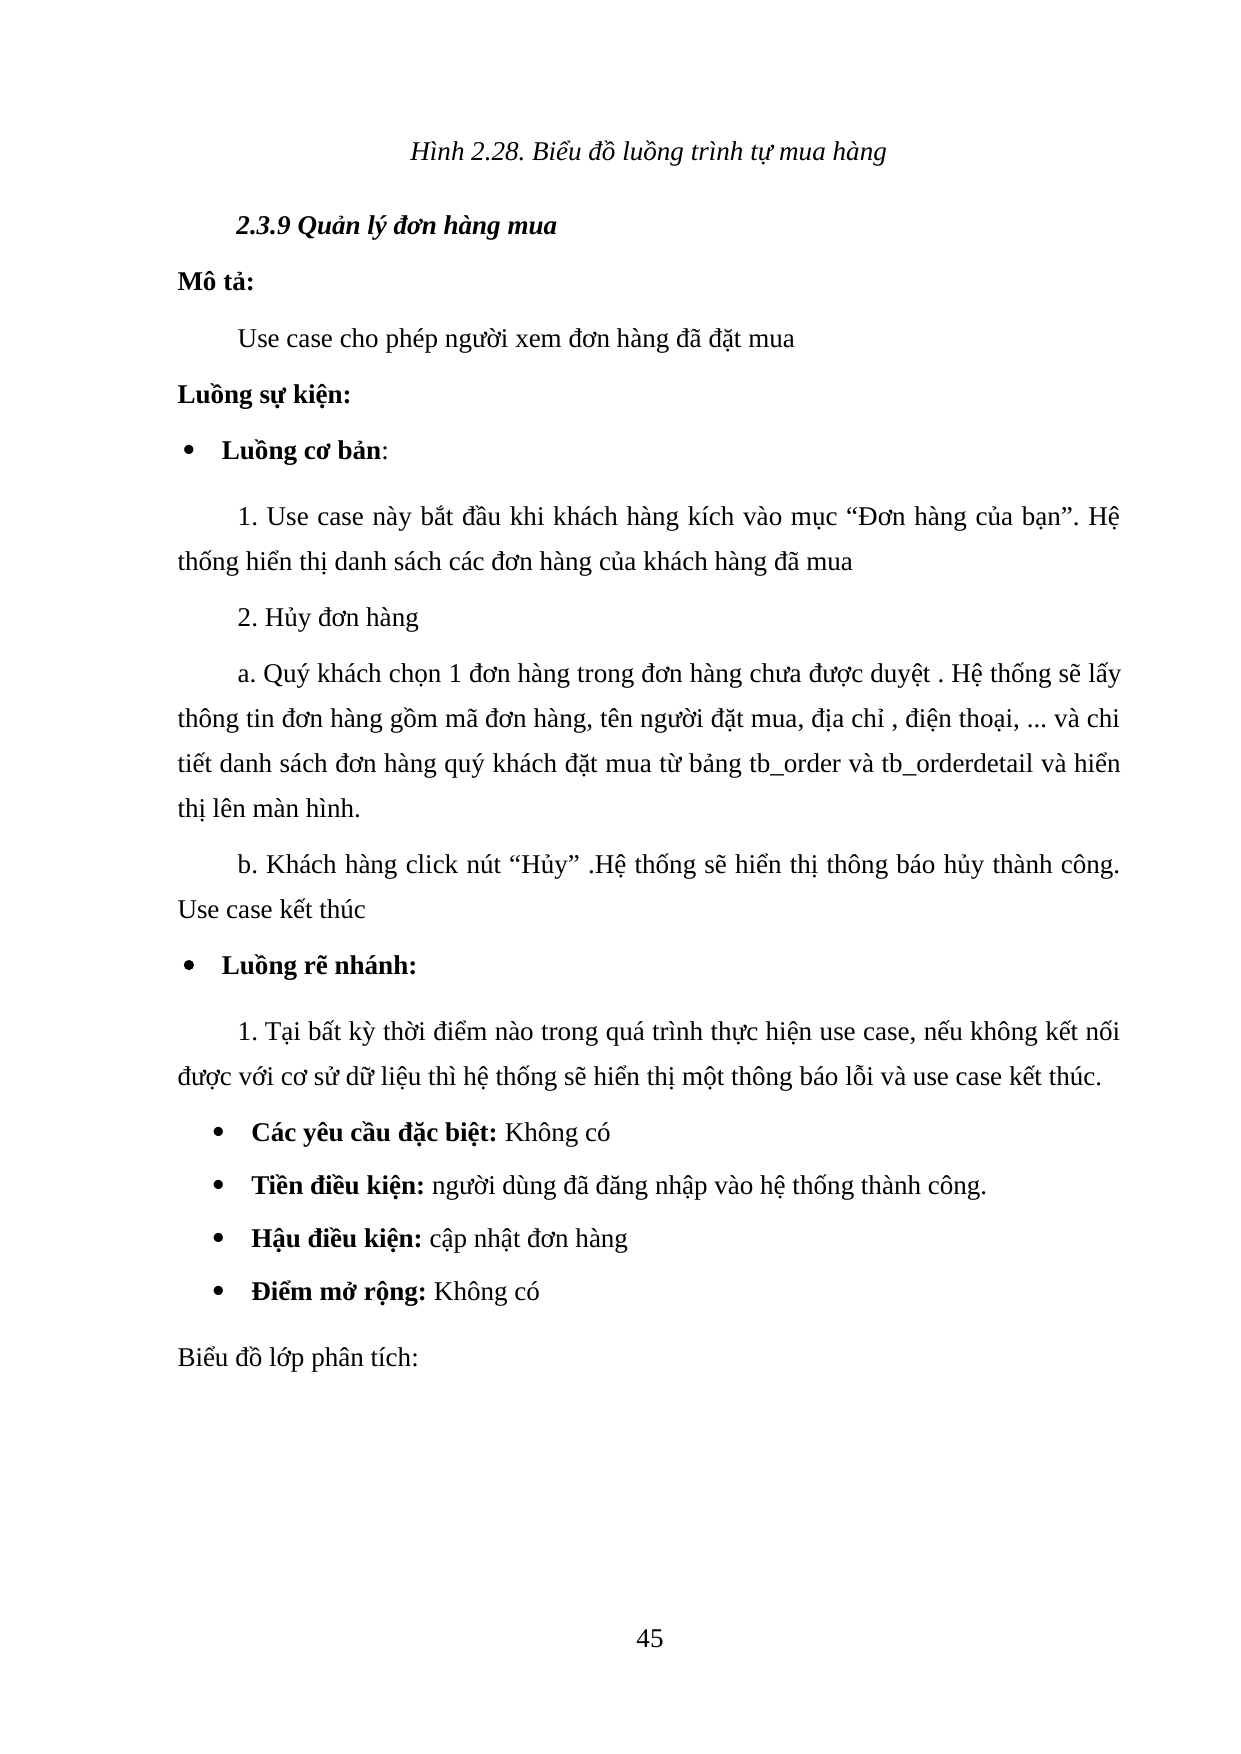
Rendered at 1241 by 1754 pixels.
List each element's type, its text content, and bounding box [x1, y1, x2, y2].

text 1. Use case này bắt đầu khi khách hàng kích vào mục “Đơn hàng của bạn”. Hệ thống hiển thị danh sách các đơn hàng của khách hàng đã mua [177, 496, 1122, 579]
list Tiền điều kiện: người dùng đã đăng nhập vào hệ thống thành công. [213, 1166, 1122, 1203]
text a. Quý khách chọn 1 đơn hàng trong đơn hàng chưa được duyệt . Hệ thống sẽ lấy thông tin đơn hàng gồm mã đơn hàng, tên người đặt mua, địa chỉ , điện thoại, ... và chi tiết danh sách đơn hàng quý khách đặt mua từ bảng tb_order và tb_orderdetail và hiển thị lên màn hình. [177, 654, 1122, 826]
text b. Khách hàng click nút “Hủy” .Hệ thống sẽ hiển thị thông báo hủy thành công. Use case kết thúc [177, 845, 1122, 927]
text Biểu đồ lớp phân tích: [177, 1338, 1122, 1375]
list Luồng cơ bản: [184, 431, 1122, 468]
text Use case cho phép người xem đơn hàng đã đặt mua [177, 318, 1122, 356]
text 1. Tại bất kỳ thời điểm nào trong quá trình thực hiện use case, nếu không kết nối được với cơ sử dữ liệu thì hệ thống sẽ hiển thị một thông báo lỗi và use case kết thúc. [177, 1012, 1122, 1094]
text 2. Hủy đơn hàng [177, 598, 1122, 635]
text Hình 2.28. Biểu đồ luồng trình tự mua hàng [177, 132, 1122, 170]
text Mô tả: [177, 262, 1122, 300]
list Các yêu cầu đặc biệt: Không có [213, 1113, 1122, 1150]
subtitle Quản lý đơn hàng mua [177, 206, 1122, 244]
list Hậu điều kiện: cập nhật đơn hàng [213, 1219, 1122, 1257]
text Luồng sự kiện: [177, 375, 1122, 412]
list Luồng rẽ nhánh: [184, 946, 1122, 983]
list Điểm mở rộng: Không có [213, 1272, 1122, 1310]
